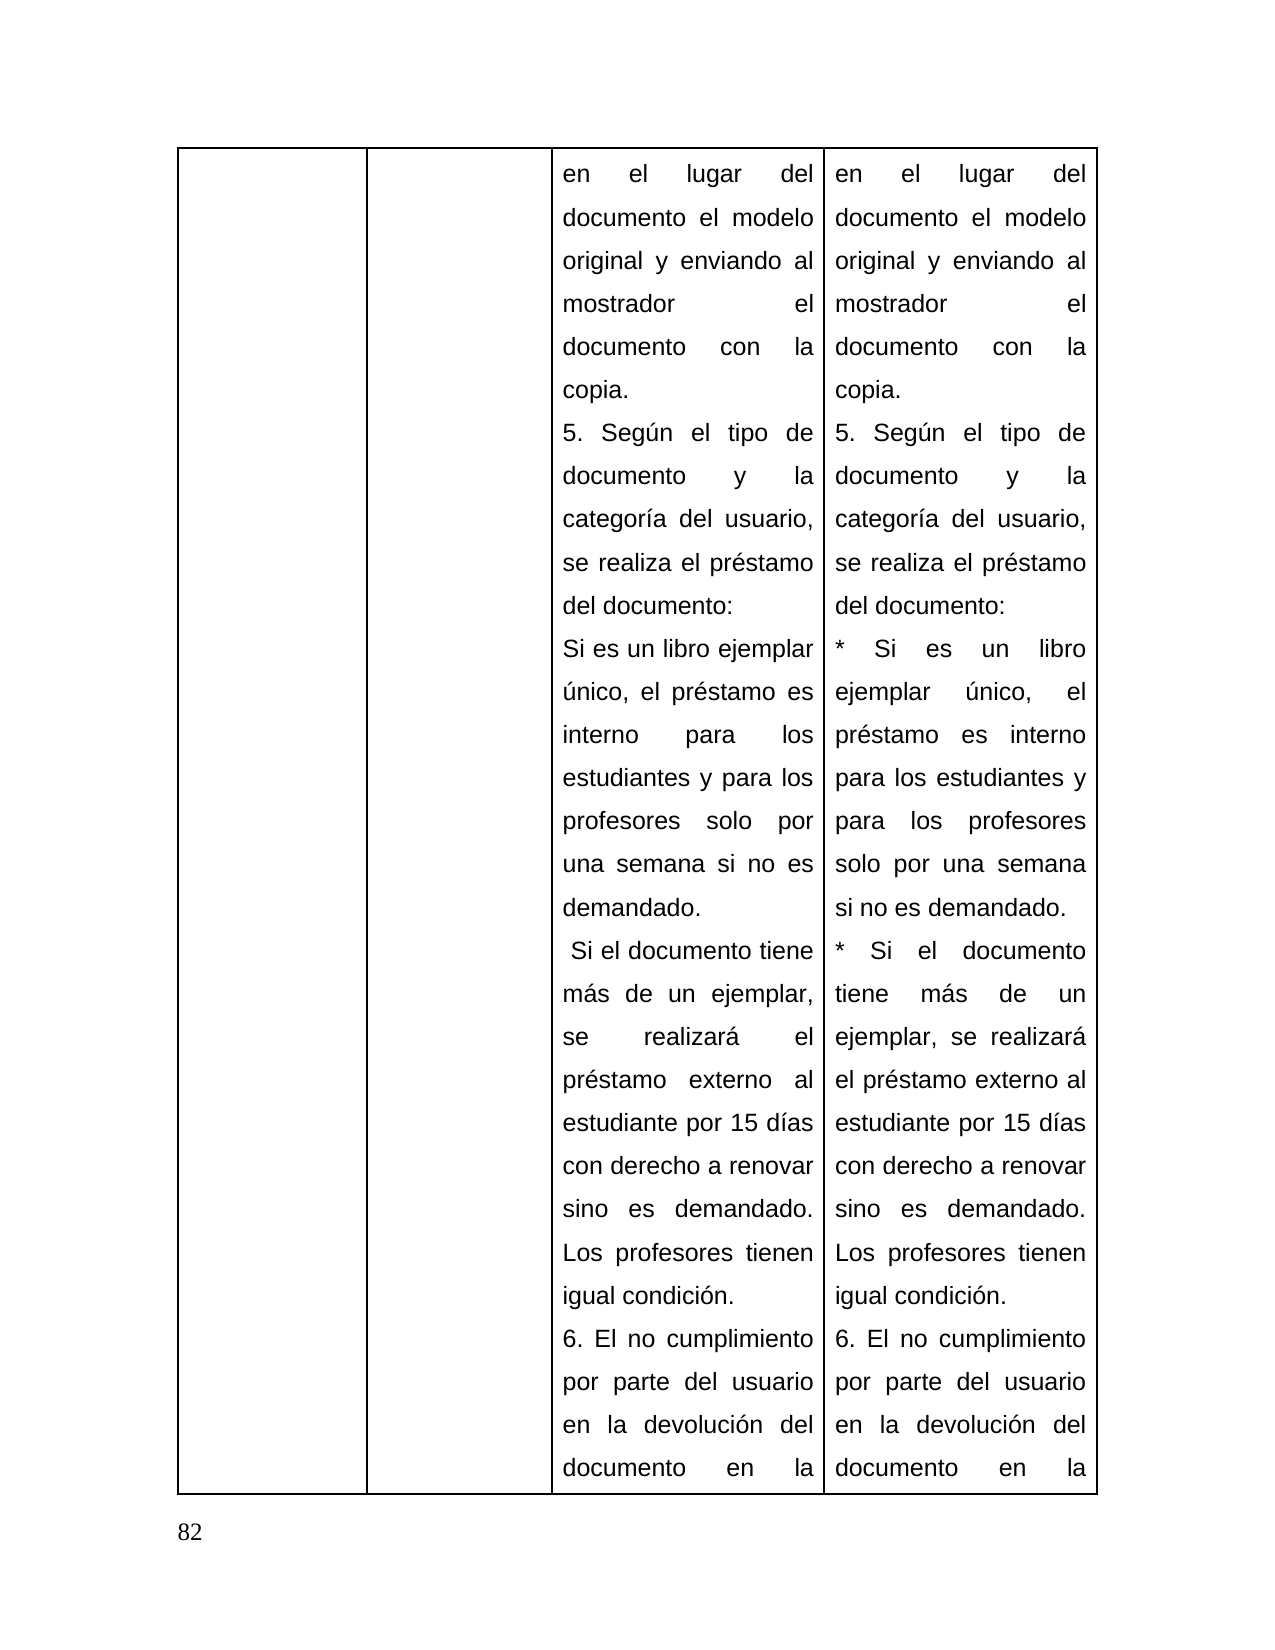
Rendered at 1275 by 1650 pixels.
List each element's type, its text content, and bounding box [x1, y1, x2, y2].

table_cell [368, 149, 551, 1492]
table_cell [553, 149, 823, 1492]
table_cell 1 [179, 149, 366, 1492]
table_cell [825, 149, 1096, 1492]
